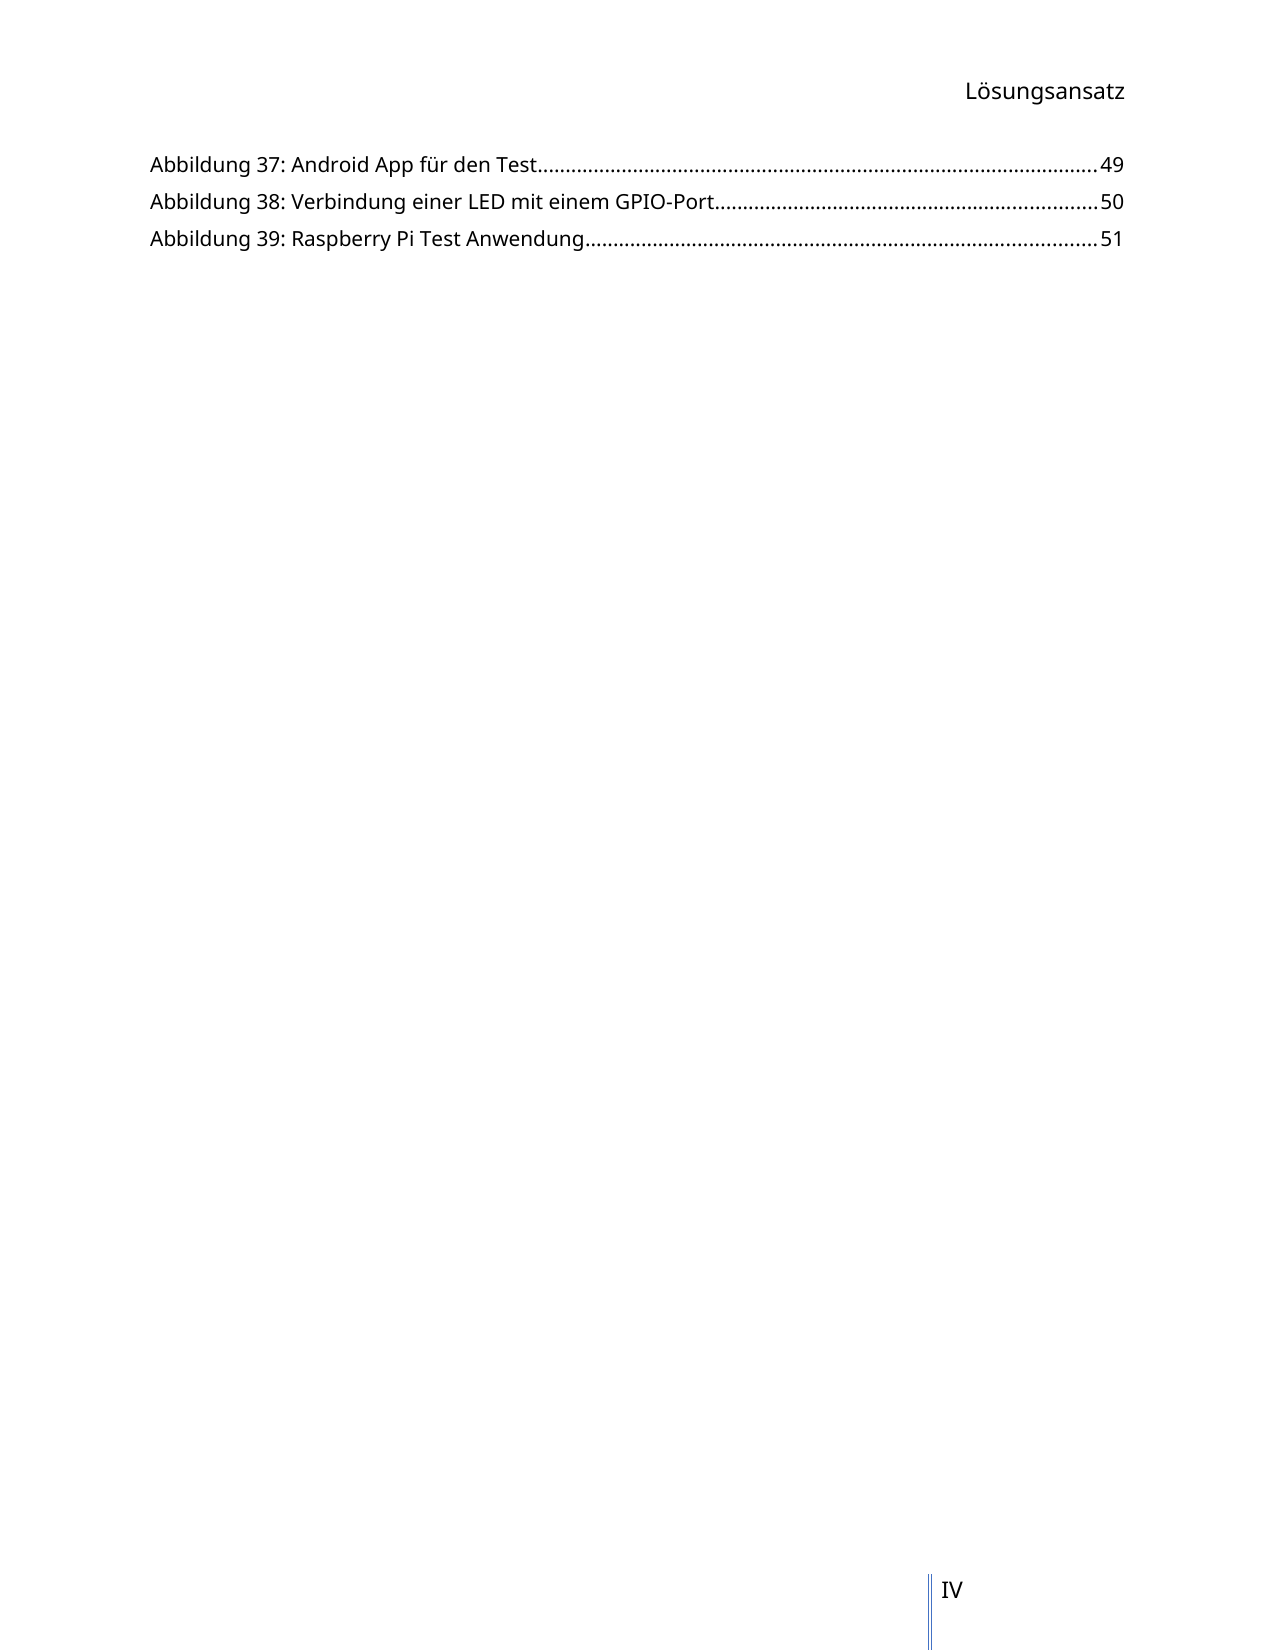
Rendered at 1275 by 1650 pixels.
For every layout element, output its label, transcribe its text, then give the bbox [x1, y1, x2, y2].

text Abbildung 37: Android App für den Test 49 [150, 150, 1125, 178]
text Abbildung 39: Raspberry Pi Test Anwendung 51 [150, 224, 1125, 252]
text Abbildung 38: Verbindung einer LED mit einem GPIO-Port 50 [150, 187, 1125, 215]
